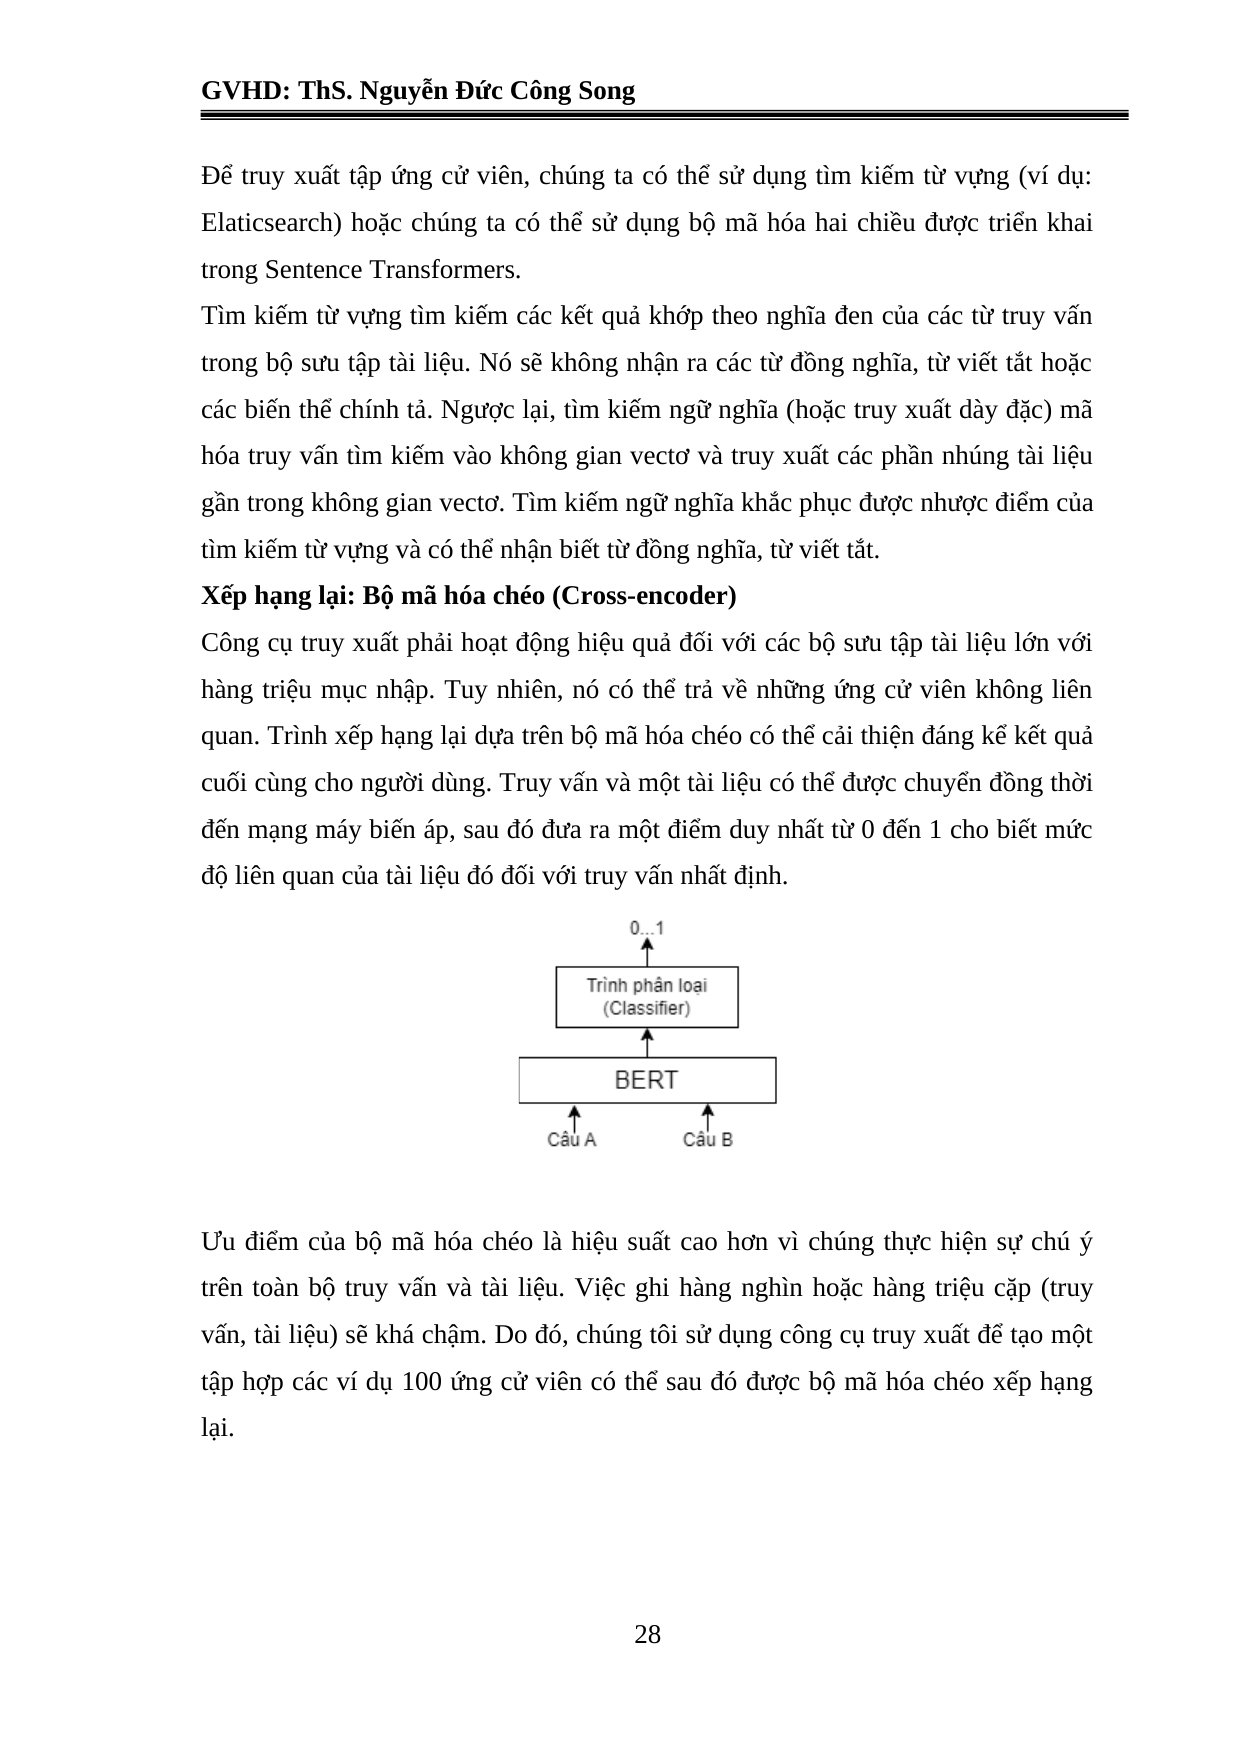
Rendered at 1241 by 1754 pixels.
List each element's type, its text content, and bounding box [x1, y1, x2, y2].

text Công cụ truy xuất phải hoạt động hiệu quả đối với các bộ sưu tập tài liệu lớn với hàng triệu mục nhập. Tuy nhiên, nó có thể trả về những ứng cử viên không liên quan. Trình xếp hạng lại dựa trên bộ mã hóa chéo có thể cải thiện đáng kể kết quả cuối cùng cho người dùng. Truy vấn và một tài liệu có thể được chuyển đồng thời đến mạng máy biến áp, sau đó đưa ra một điểm duy nhất từ 0 đến 1 cho biết mức độ liên quan của tài liệu đó đối với truy vấn nhất định. [201, 626, 1094, 891]
text Tìm kiếm từ vựng tìm kiếm các kết quả khớp theo nghĩa đen của các từ truy vấn trong bộ sưu tập tài liệu. Nó sẽ không nhận ra các từ đồng nghĩa, từ viết tắt hoặc các biến thể chính tả. Ngược lại, tìm kiếm ngữ nghĩa (hoặc truy xuất dày đặc) mã hóa truy vấn tìm kiếm vào không gian vectơ và truy xuất các phần nhúng tài liệu gần trong không gian vectơ. Tìm kiếm ngữ nghĩa khắc phục được nhược điểm của tìm kiếm từ vựng và có thể nhận biết từ đồng nghĩa, từ viết tắt. [201, 299, 1094, 564]
text Xếp hạng lại: Bộ mã hóa chéo (Cross-encoder) [201, 579, 1094, 611]
picture [518, 906, 777, 1163]
text Ưu điểm của bộ mã hóa chéo là hiệu suất cao hơn vì chúng thực hiện sự chú ý trên toàn bộ truy vấn và tài liệu. Việc ghi hàng nghìn hoặc hàng triệu cặp (truy vấn, tài liệu) sẽ khá chậm. Do đó, chúng tôi sử dụng công cụ truy xuất để tạo một tập hợp các ví dụ 100 ứng cử viên có thể sau đó được bộ mã hóa chéo xếp hạng lại. [201, 1224, 1094, 1442]
text Để truy xuất tập ứng cử viên, chúng ta có thể sử dụng tìm kiếm từ vựng (ví dụ: Elaticsearch) hoặc chúng ta có thể sử dụng bộ mã hóa hai chiều được triển khai trong Sentence Transformers. [201, 159, 1094, 284]
